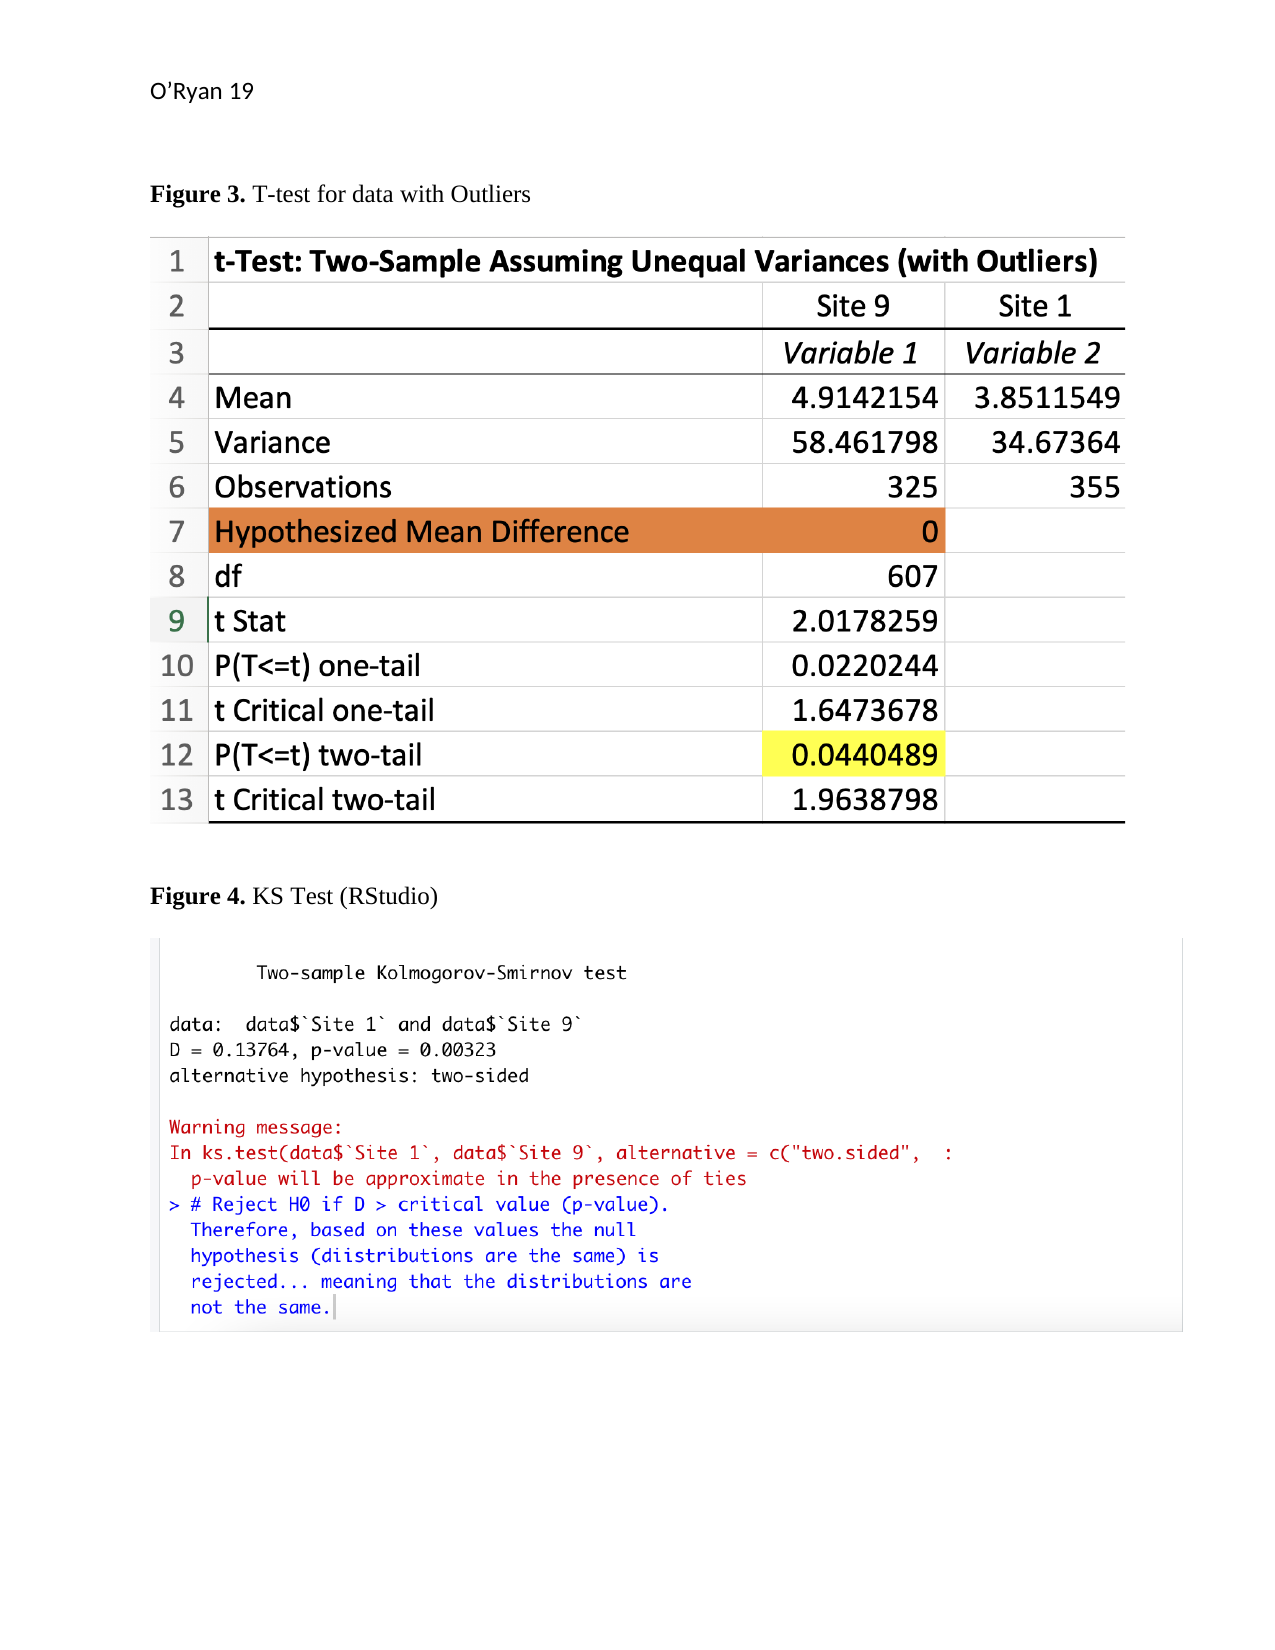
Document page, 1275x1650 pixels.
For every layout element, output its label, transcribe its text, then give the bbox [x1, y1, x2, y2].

text Figure 4. KS Test (RStudio) [150, 881, 1125, 909]
picture [150, 236, 1125, 824]
picture [150, 938, 1183, 1332]
text Figure 3. T-test for data with Outliers [150, 179, 1125, 207]
